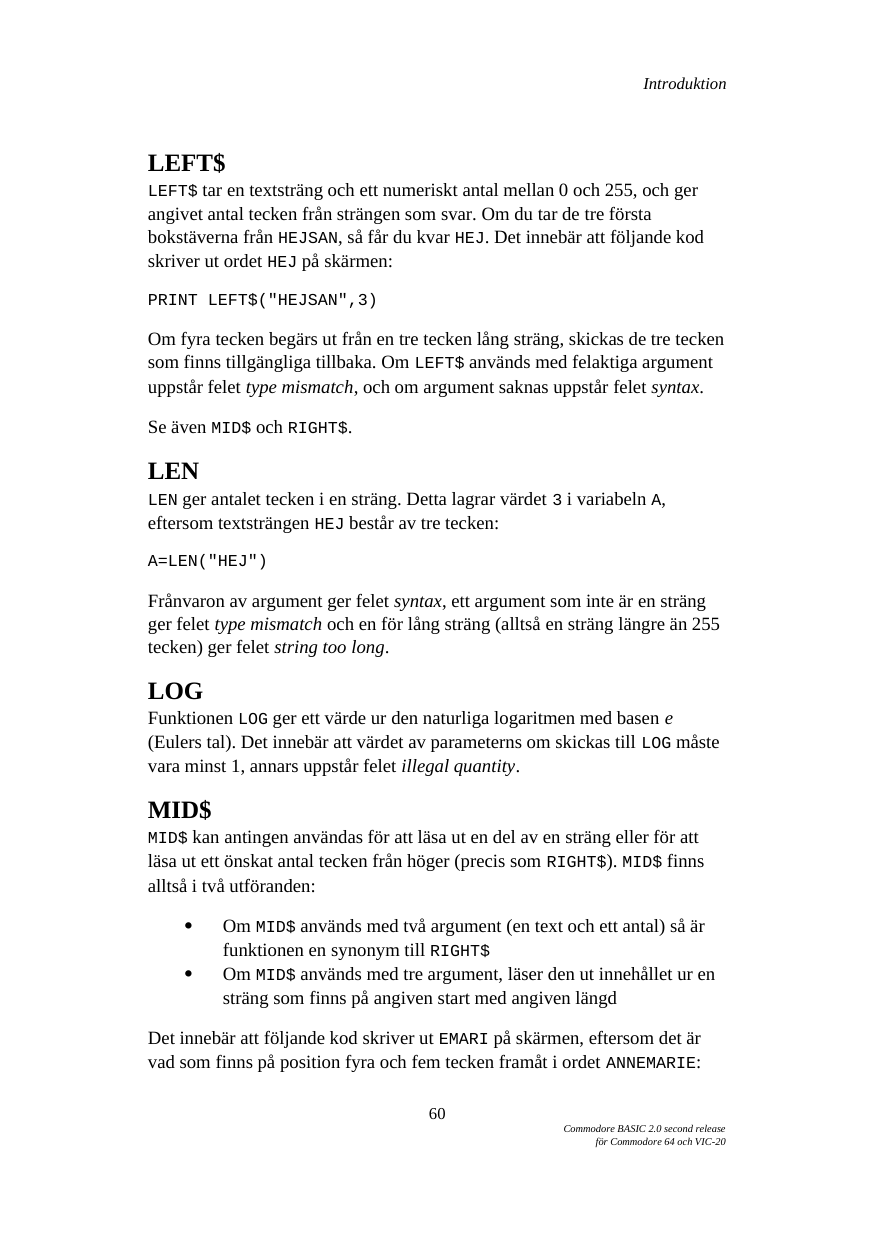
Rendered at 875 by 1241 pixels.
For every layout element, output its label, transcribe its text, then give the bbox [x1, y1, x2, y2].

text PRINT LEFT$("HEJSAN",3) [148, 291, 726, 310]
text Funktionen LOG ger ett värde ur den naturliga logaritmen med basen e (Eulers tal). Det innebär att värdet av parameterns om skickas till LOG måste vara minst 1, annars uppstår felet illegal quantity. [148, 707, 726, 777]
subtitle MID$ [148, 795, 726, 824]
text LEFT$ tar en textsträng och ett numeriskt antal mellan 0 och 255, och ger angivet antal tecken från strängen som svar. Om du tar de tre första bokstäverna från HEJSAN, så får du kvar HEJ. Det innebär att följande kod skriver ut ordet HEJ på skärmen: [148, 179, 726, 273]
text Frånvaron av argument ger felet syntax, ett argument som inte är en sträng ger felet type mismatch och en för lång sträng (alltså en sträng längre än 255 tecken) ger felet string too long. [148, 589, 726, 658]
text MID$ kan antingen användas för att läsa ut en del av en sträng eller för att läsa ut ett önskat antal tecken från höger (precis som RIGHT$). MID$ finns alltså i två utföranden: [148, 826, 726, 896]
text Om fyra tecken begärs ut från en tre tecken lång sträng, skickas de tre tecken som finns tillgängliga tillbaka. Om LEFT$ används med felaktiga argument uppstår felet type mismatch, och om argument saknas uppstår felet syntax. [148, 328, 726, 397]
text LEN ger antalet tecken i en sträng. Detta lagrar värdet 3 i variabeln A, eftersom textsträngen HEJ består av tre tecken: [148, 487, 726, 534]
subtitle LEFT$ [148, 148, 726, 176]
text Det innebär att följande kod skriver ut EMARI på skärmen, eftersom det är vad som finns på position fyra och fem tecken framåt i ordet ANNEMARIE: [148, 1027, 726, 1074]
subtitle LEN [148, 456, 726, 485]
text A=LEN("HEJ") [148, 553, 726, 571]
text Se även MID$ och RIGHT$. [148, 416, 726, 438]
list Om MID$ används med tre argument, läser den ut innehållet ur en sträng som finns på angiven start med angiven längd [185, 963, 726, 1009]
subtitle LOG [148, 676, 726, 705]
list Om MID$ används med två argument (en text och ett antal) så är funktionen en synonym till RIGHT$ [185, 914, 726, 961]
